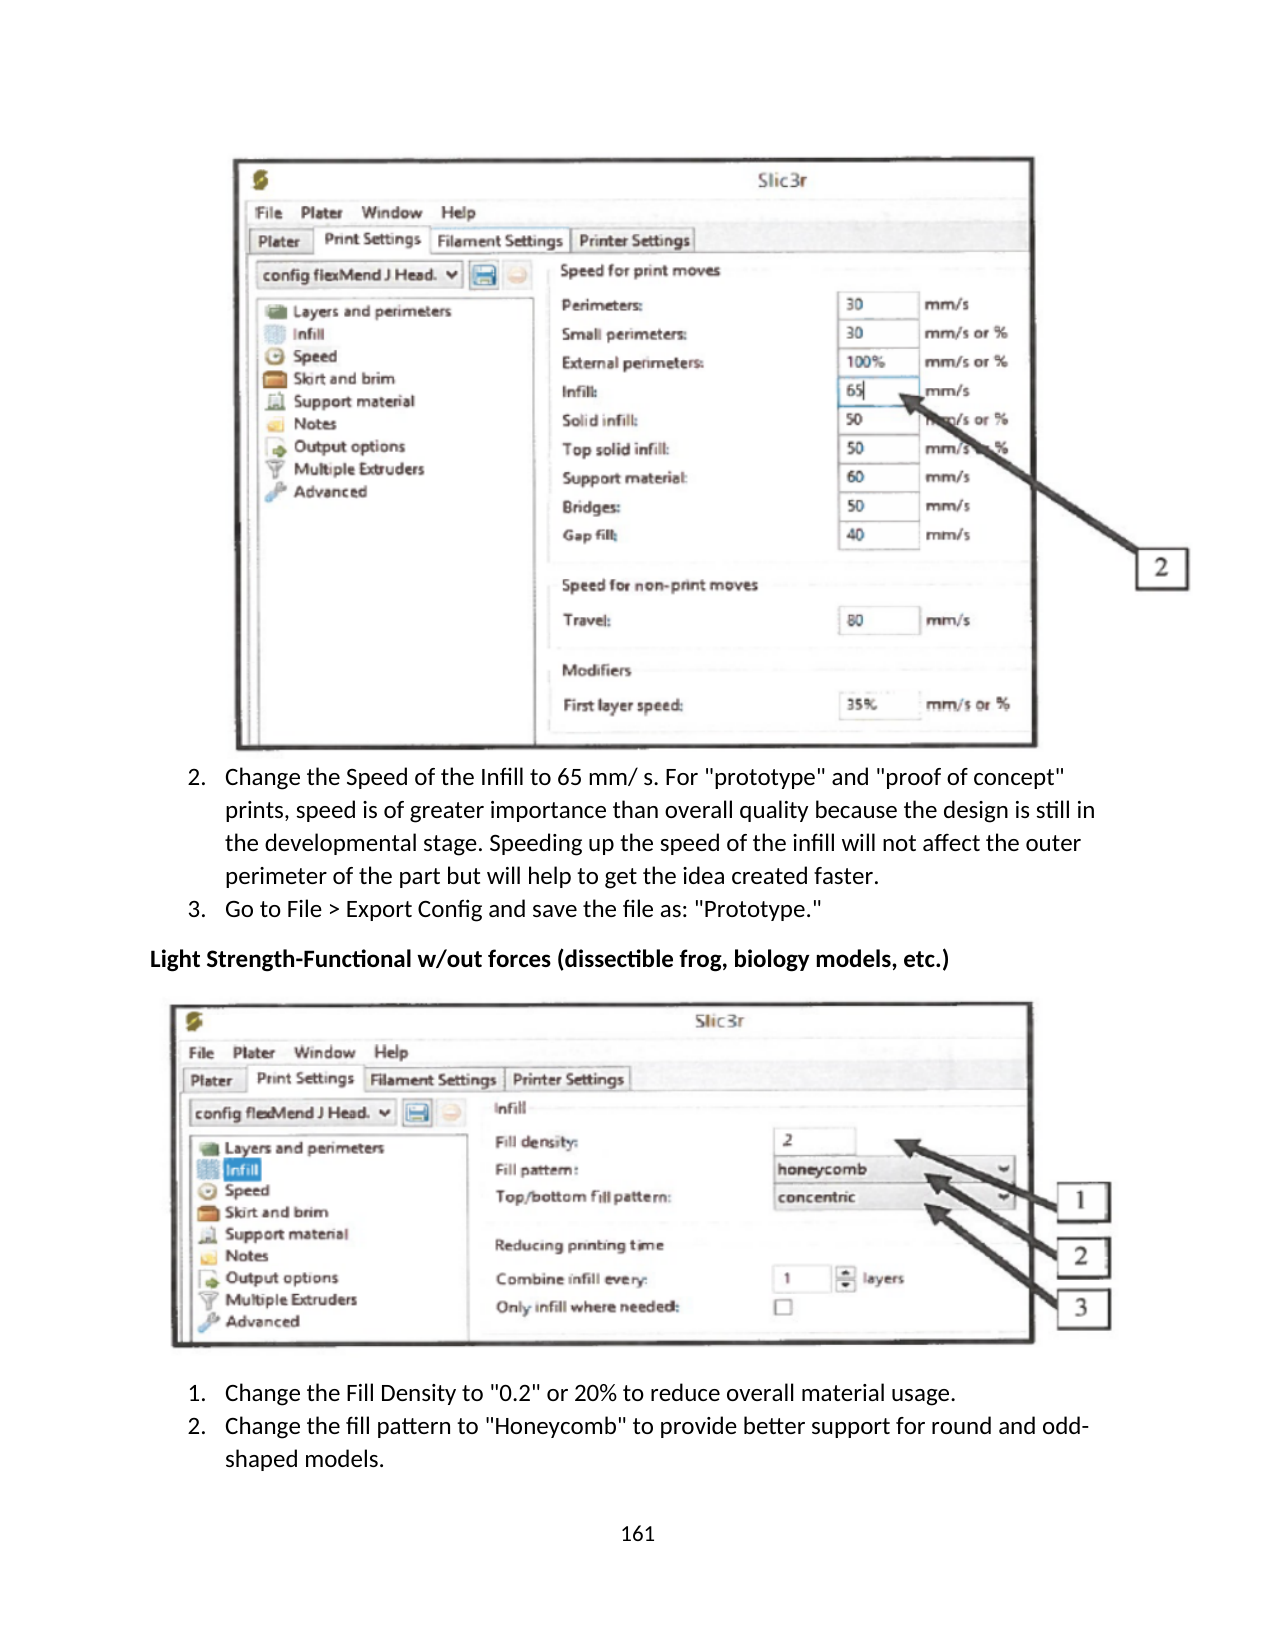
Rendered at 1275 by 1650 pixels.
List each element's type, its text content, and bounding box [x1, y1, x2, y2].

list Go to File > Export Config and save the file as: "Prototype." [187, 893, 1125, 924]
list Change the Fill Density to "0.2" or 20% to reduce overall material usage. [187, 1377, 1125, 1407]
text Light Strength-Functional w/out forces (dissectible frog, biology models, etc.) [150, 943, 1125, 973]
list Change the Speed of the Infill to 65 mm/ s. For "prototype" and "proof of concept" prints, speed is of greater importance than overall quality because the design is still in the developmental stage. Speeding up the speed of the infill will not affect the outer perimeter of the part but will help to get the idea created faster. [187, 762, 1125, 891]
list Change the fill pattern to "Honeycomb" to provide better support for round and odd-shaped models. [187, 1410, 1125, 1473]
